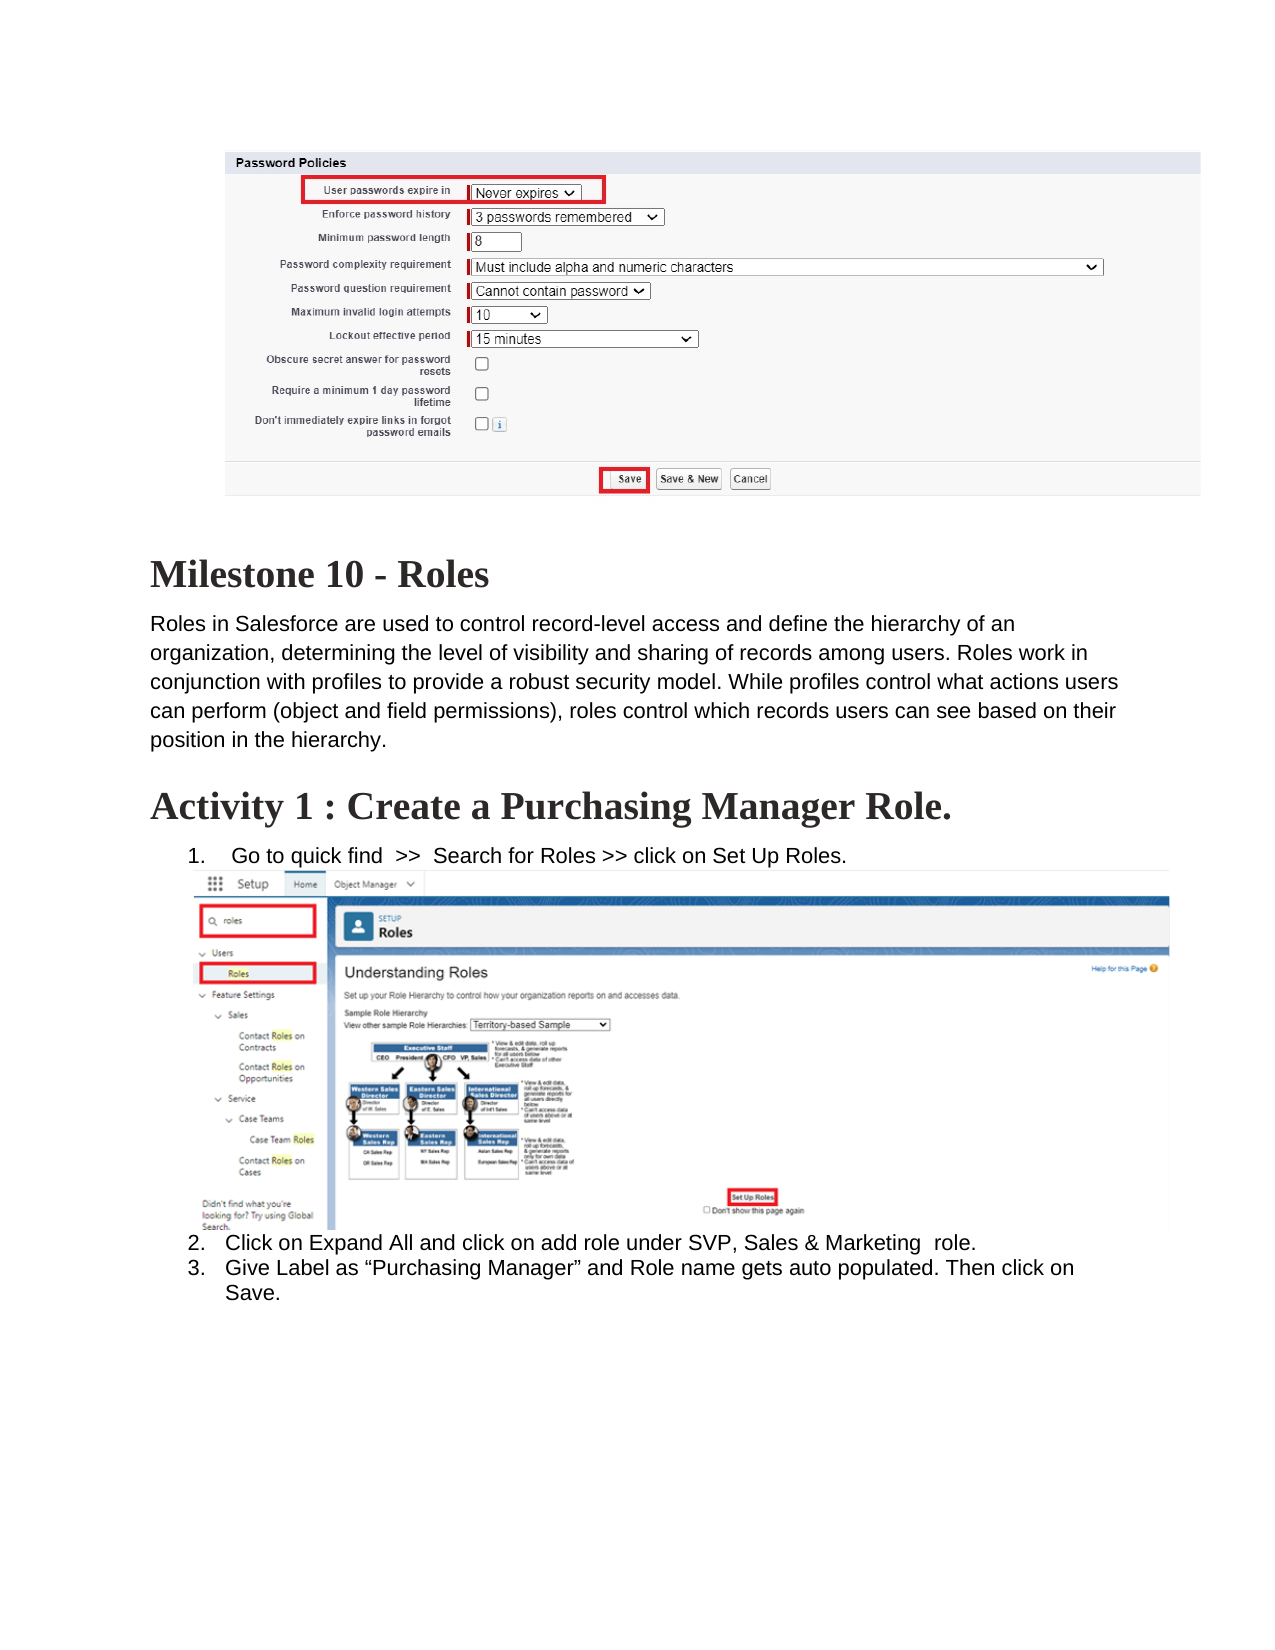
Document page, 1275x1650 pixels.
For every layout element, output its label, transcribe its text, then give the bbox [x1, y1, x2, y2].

subtitle Activity 1 : Create a Purchasing Manager Role. [150, 781, 1125, 828]
text Roles in Salesforce are used to control record-level access and define the hierarchy of an organization, determining the level of visibility and sharing of records among users. Roles work in conjunction with profiles to provide a robust security model. While profiles control what actions users can perform (object and field permissions), roles control which records users can see based on their position in the hierarchy. [150, 611, 1125, 752]
list Go to quick find >> Search for Roles >> click on Set Up Roles. [187, 843, 1125, 869]
picture [193, 868, 1170, 1230]
picture [225, 150, 1201, 505]
list Click on Expand All and click on add role under SVP, Sales & Marketing role. [187, 1229, 1125, 1255]
subtitle Milestone 10 - Roles [150, 536, 1125, 596]
list Give Label as “Purchasing Manager” and Role name gets auto populated. Then click on Save. [187, 1255, 1125, 1305]
